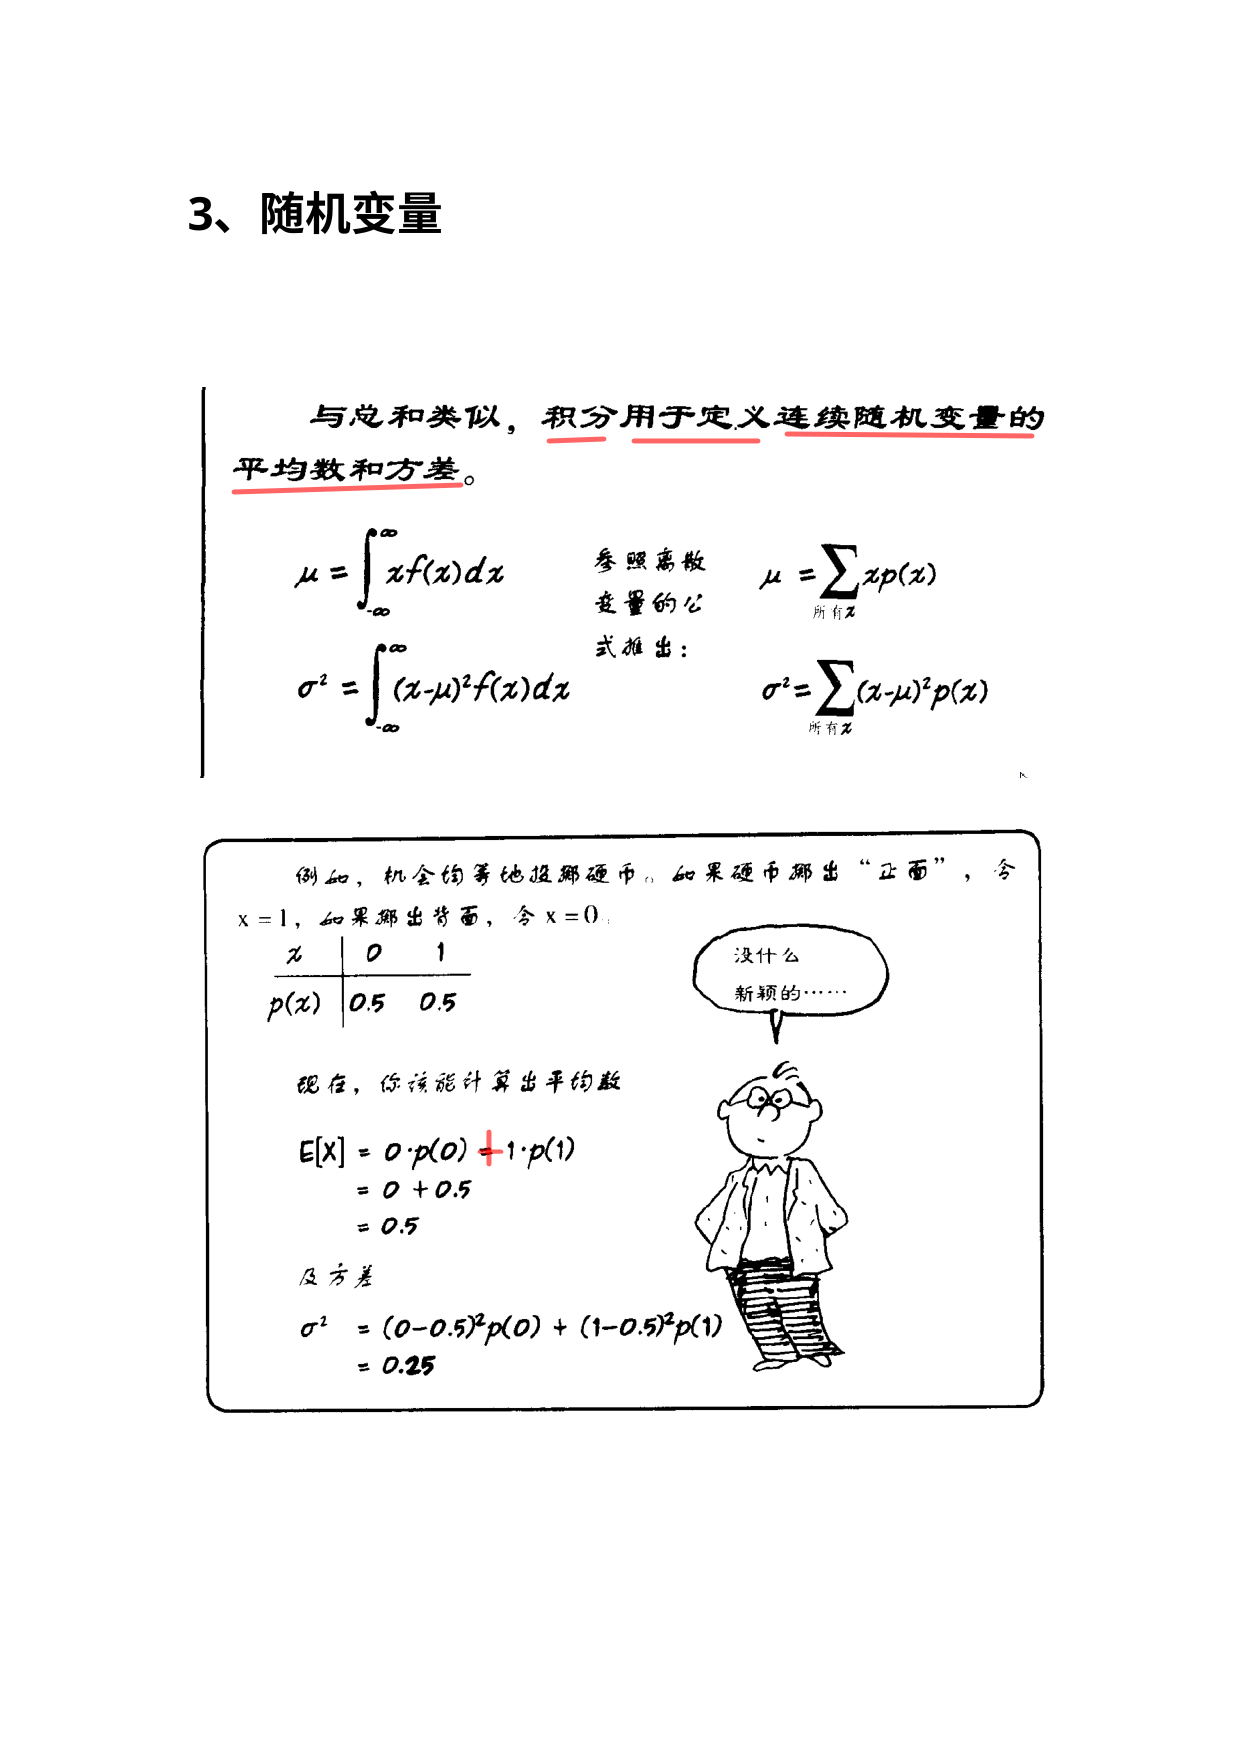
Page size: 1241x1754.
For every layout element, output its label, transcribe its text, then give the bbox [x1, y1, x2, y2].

picture [187, 810, 1053, 1424]
subtitle 3、随机变量 [187, 162, 1053, 259]
picture [187, 387, 1053, 778]
